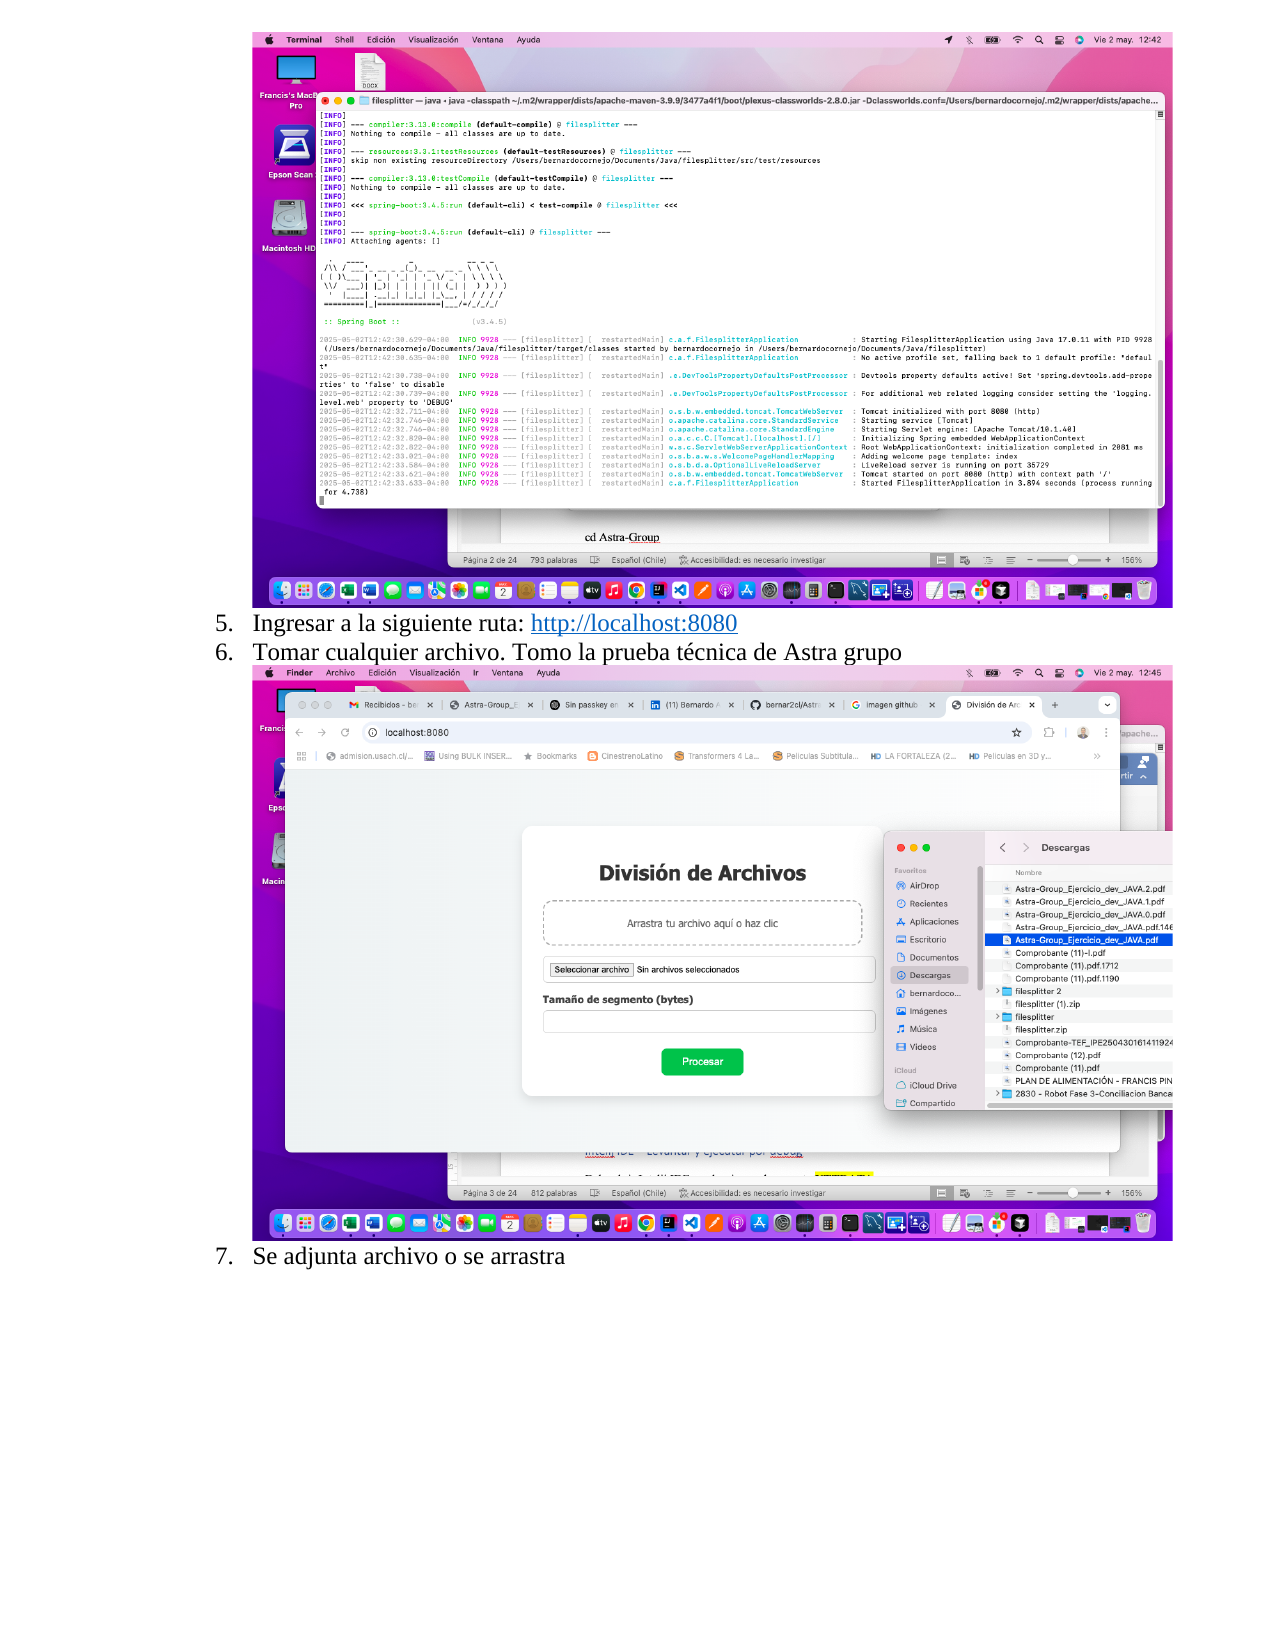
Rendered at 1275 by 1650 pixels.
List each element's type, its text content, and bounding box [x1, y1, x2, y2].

picture [252, 32, 1173, 608]
list Ingresar a la siguiente ruta: http://localhost:8080 [215, 608, 1098, 637]
picture [252, 665, 1173, 1241]
list Se adjunta archivo o se arrastra [215, 1241, 1098, 1269]
list Tomar cualquier archivo. Tomo la prueba técnica de Astra grupo [215, 637, 1098, 665]
